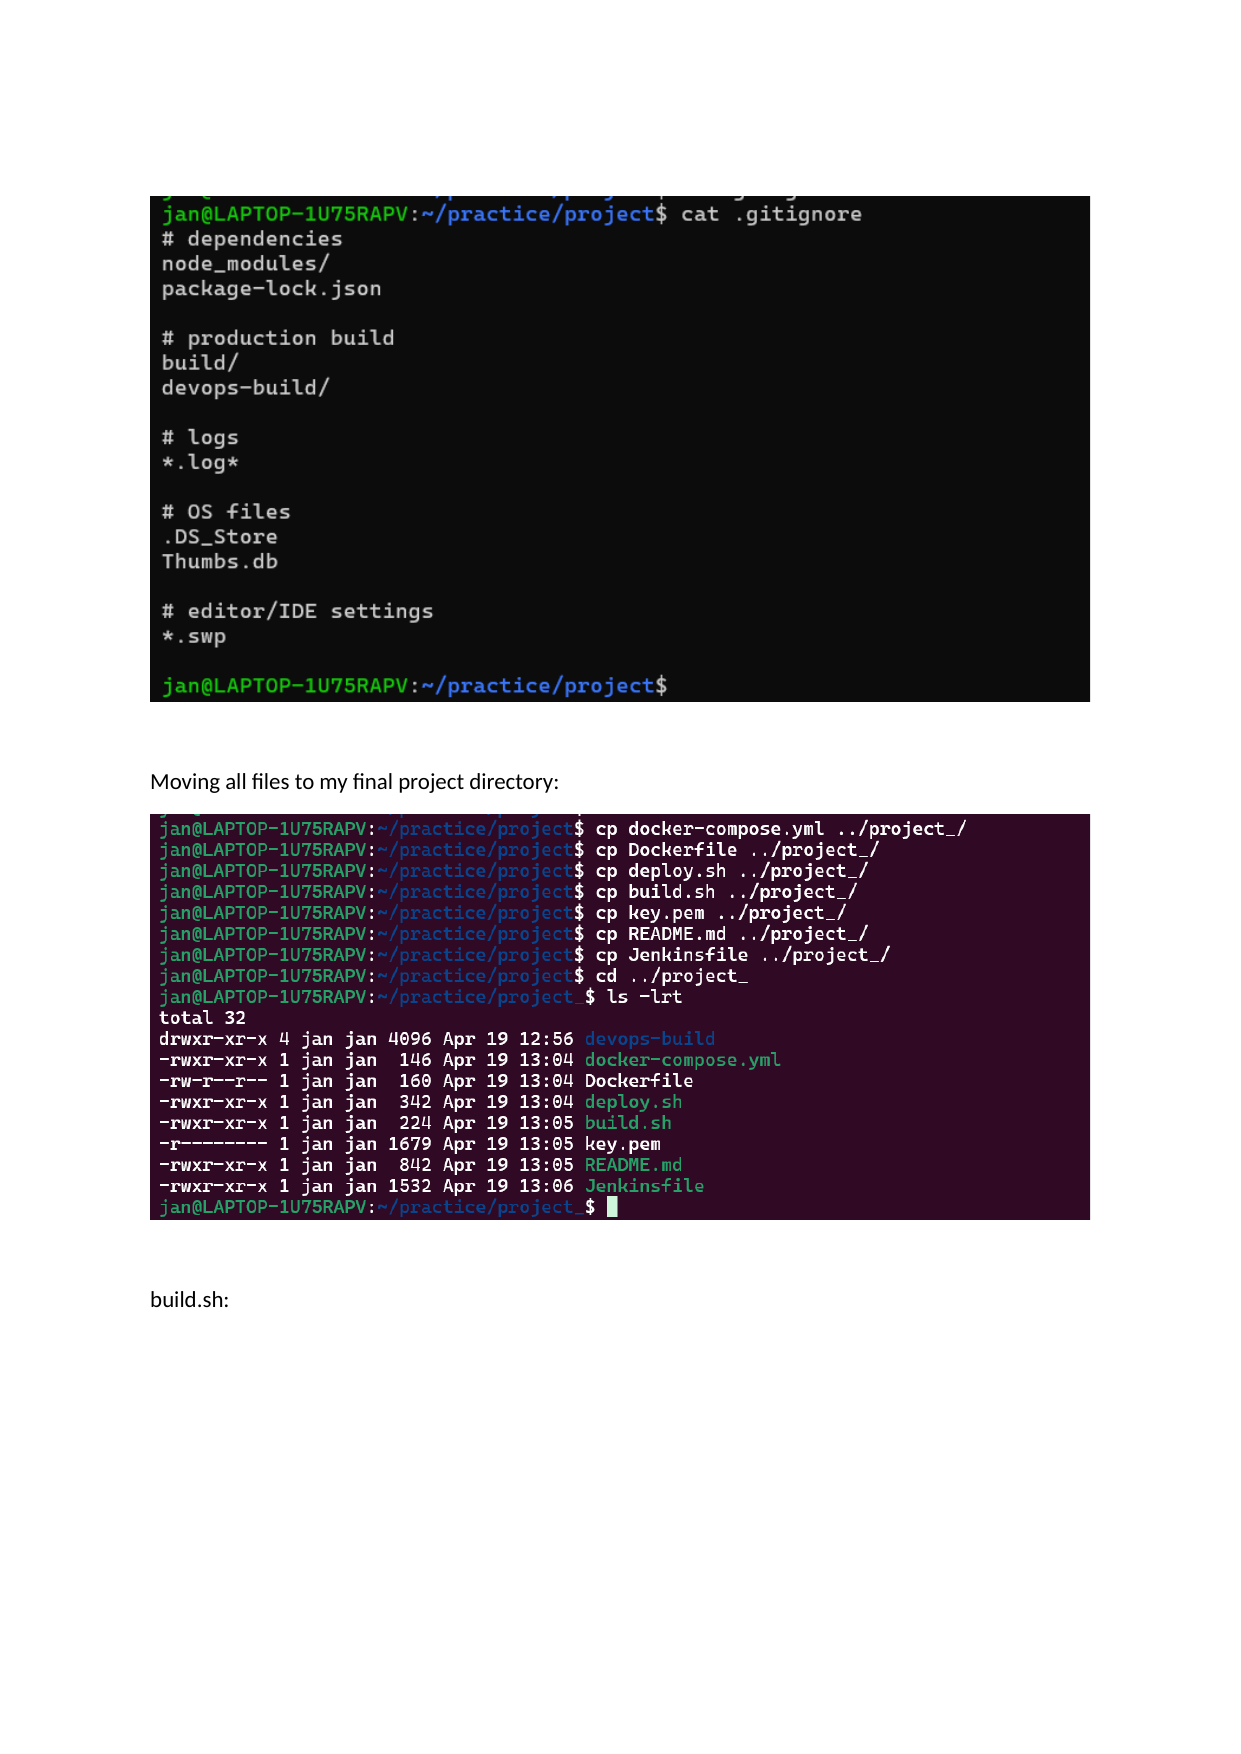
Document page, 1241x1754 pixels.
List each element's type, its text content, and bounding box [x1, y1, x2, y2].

text Moving all files to my final project directory: [150, 767, 1090, 796]
text build.sh: [150, 1286, 1090, 1313]
picture [150, 814, 1091, 1220]
picture [150, 196, 1091, 702]
